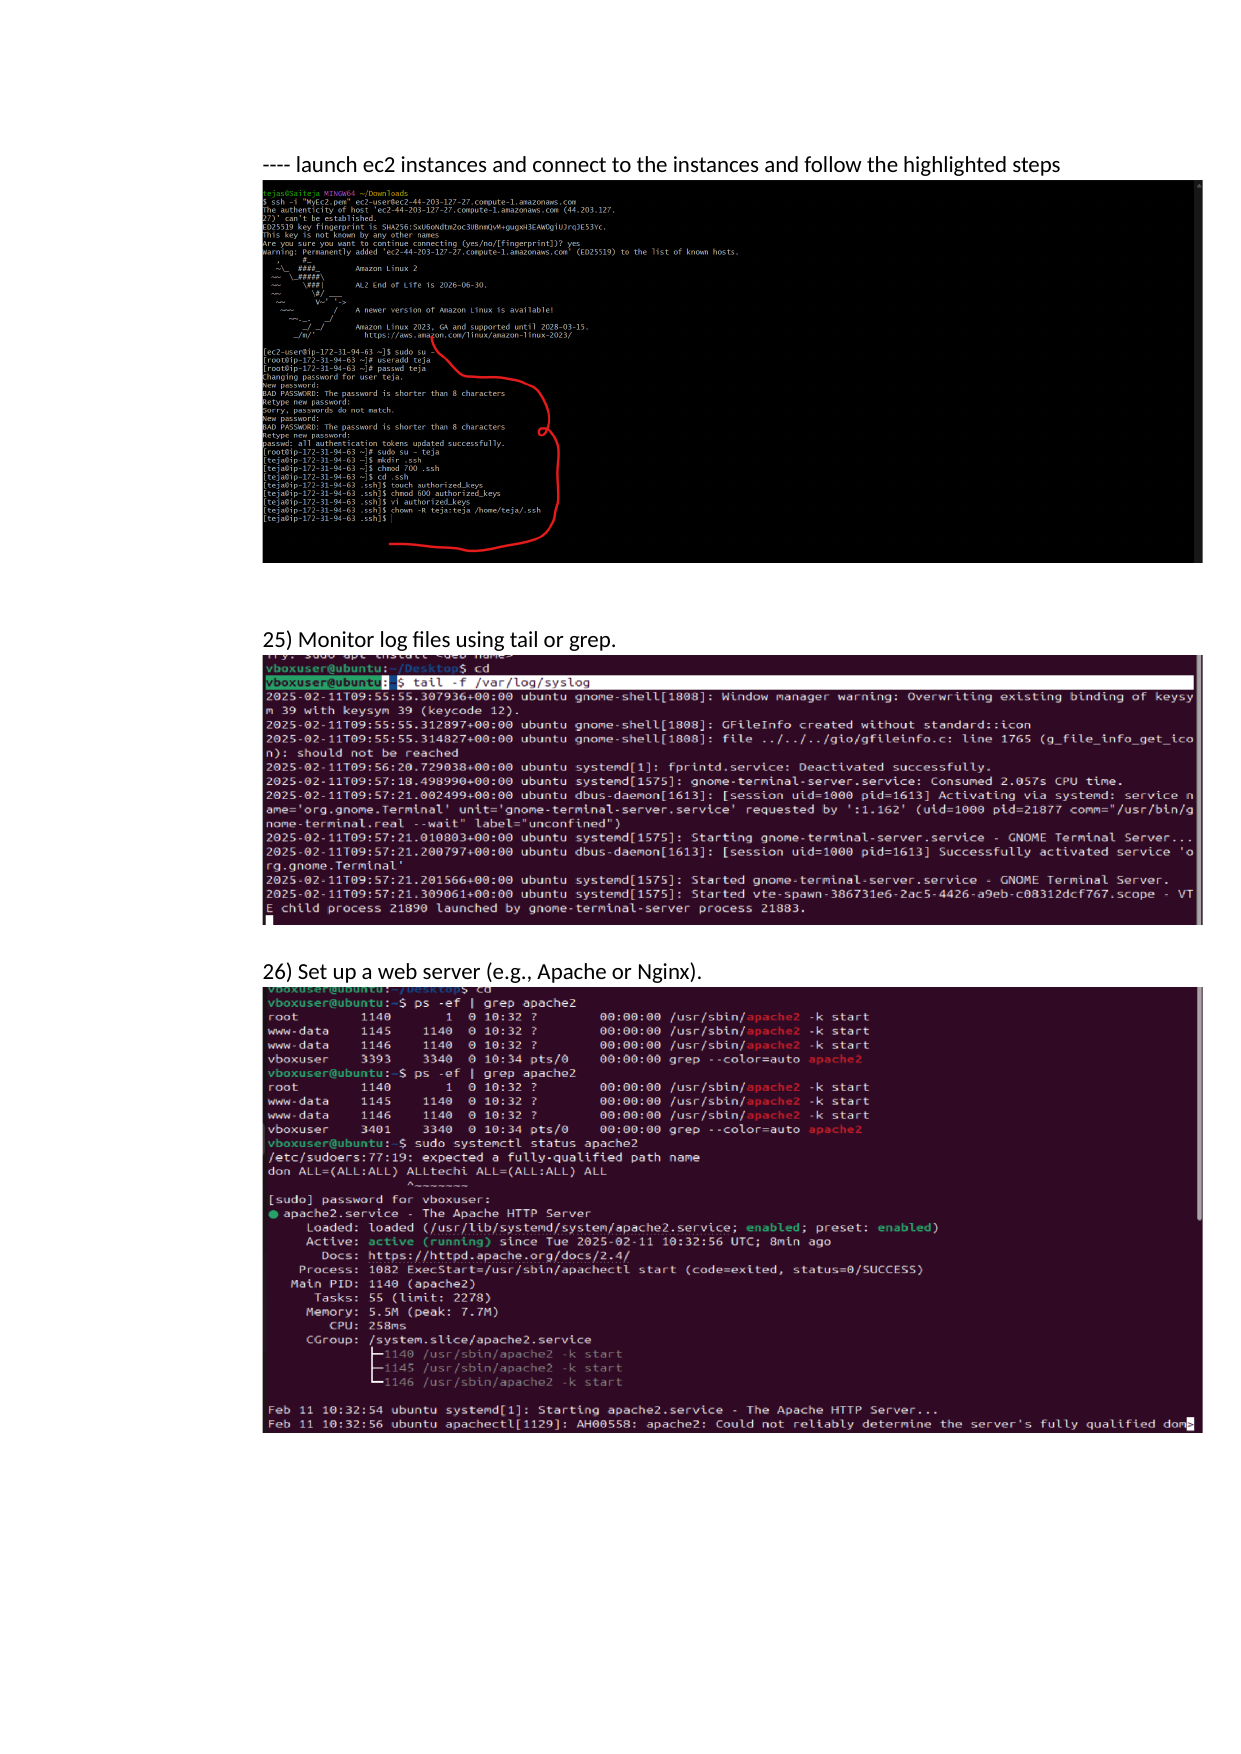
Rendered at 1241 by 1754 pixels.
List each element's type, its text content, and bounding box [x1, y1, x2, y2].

picture [262, 180, 1203, 563]
picture [262, 987, 1203, 1433]
list ---- launch ec2 instances and connect to the instances and follow the highlighted steps [262, 150, 1090, 178]
picture [262, 655, 1203, 925]
list 25) Monitor log files using tail or grep. [262, 626, 1090, 654]
list 26) Set up a web server (e.g., Apache or Nginx). [262, 957, 1090, 985]
